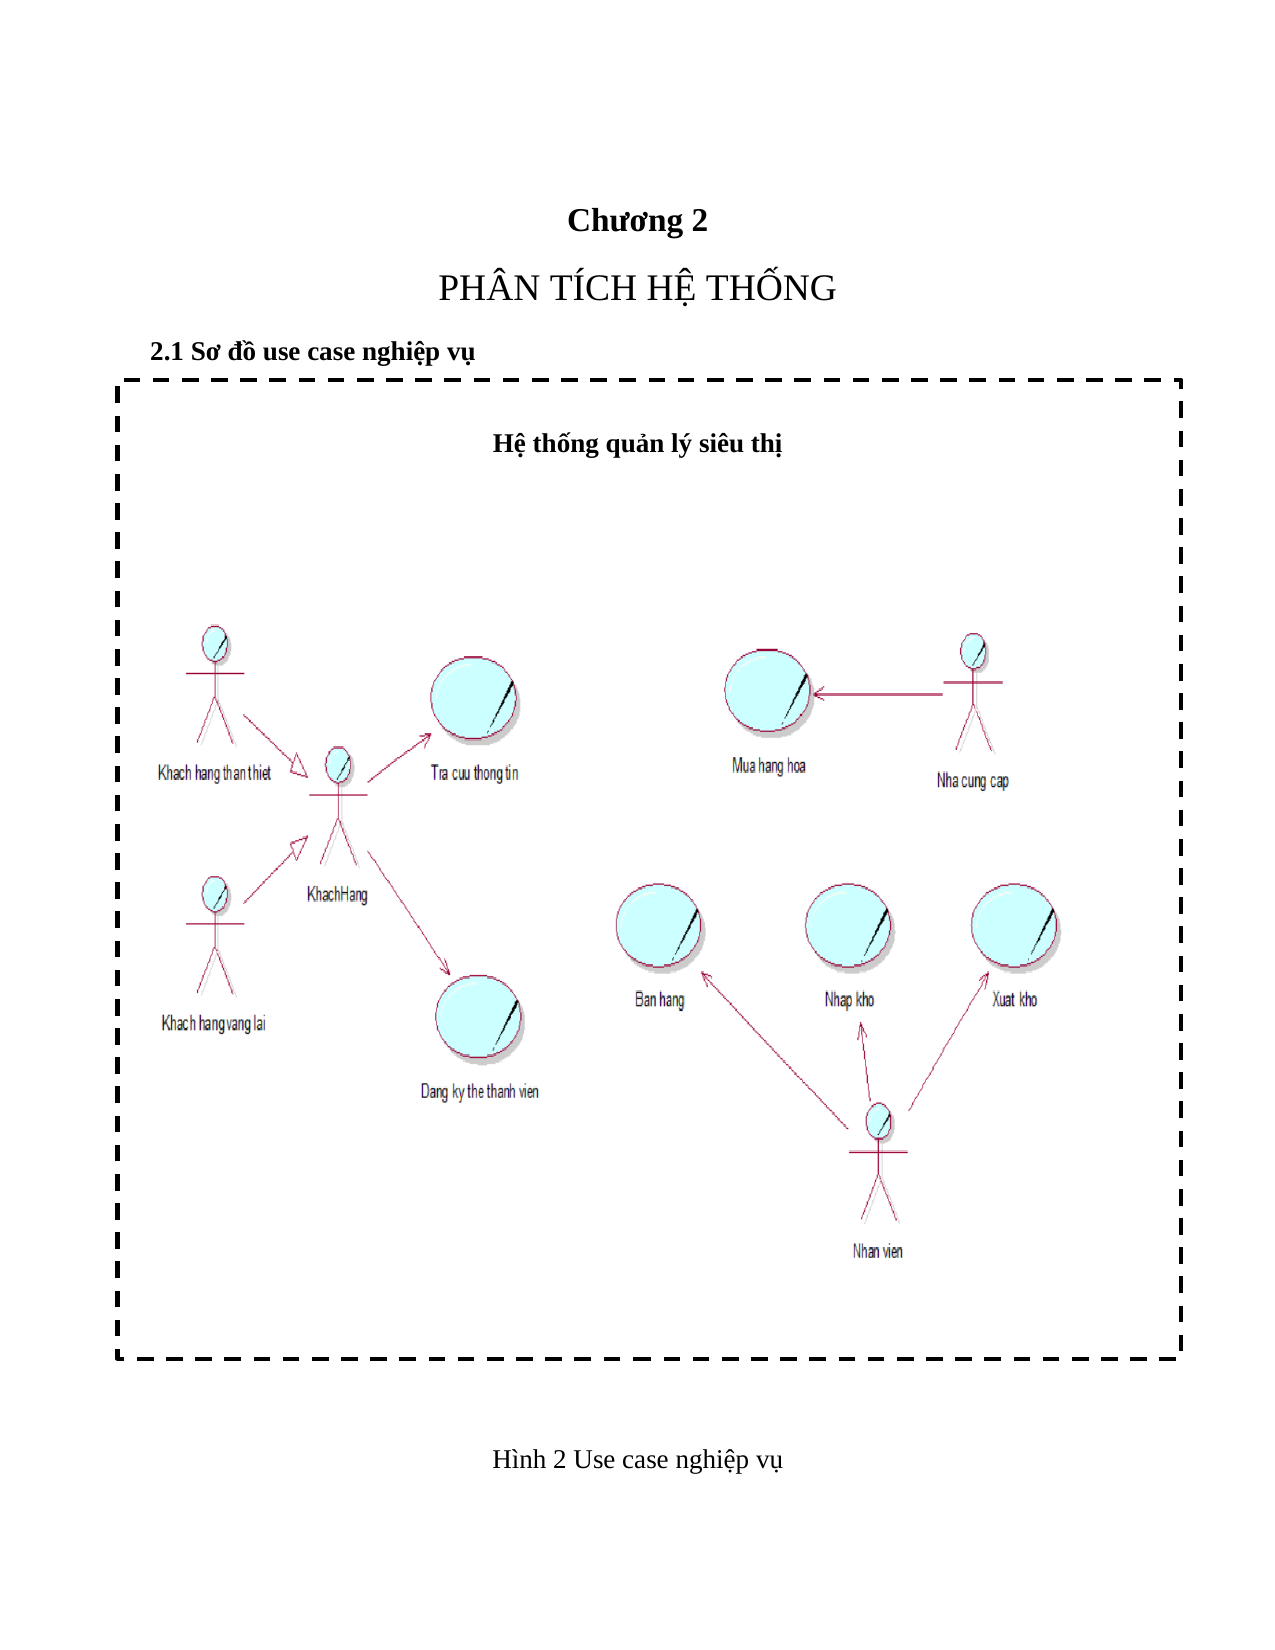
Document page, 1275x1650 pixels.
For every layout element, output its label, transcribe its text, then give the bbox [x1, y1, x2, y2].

subtitle PHÂN TÍCH HỆ THỐNG [150, 265, 1125, 308]
subtitle 2.1 Sơ đồ use case nghiệp vụ [150, 335, 1125, 366]
subtitle Chương 2 [150, 200, 1125, 238]
text Hình 2 Use case nghiệp vụ [150, 1443, 1125, 1475]
text Hệ thống quản lý siêu thị [150, 428, 1125, 459]
picture [150, 484, 1125, 1306]
